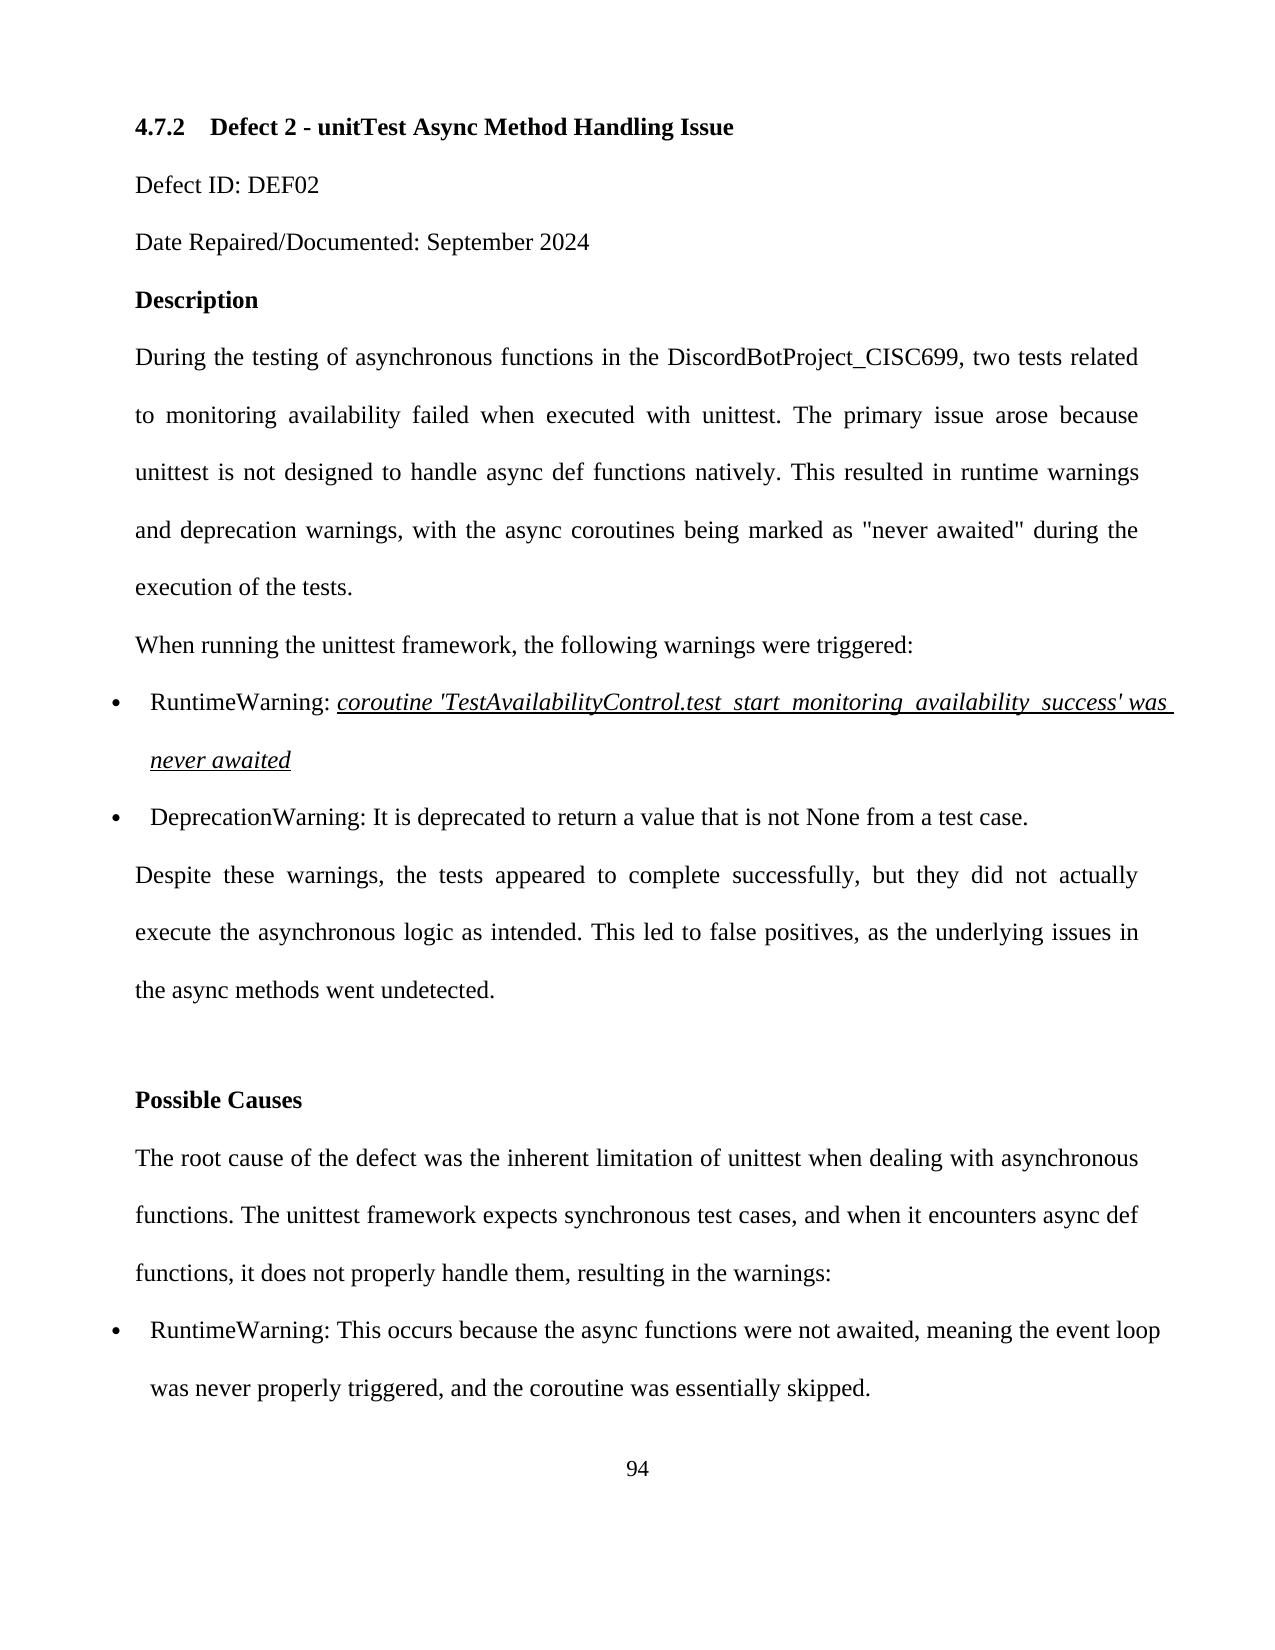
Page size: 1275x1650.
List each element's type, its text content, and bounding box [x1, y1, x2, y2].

text The root cause of the defect was the inherent limitation of unittest when dealing with asynchronous functions. The unittest framework expects synchronous test cases, and when it encounters async def functions, it does not properly handle them, resulting in the warnings: [135, 1143, 1140, 1286]
subtitle Possible Causes [135, 1085, 1140, 1114]
list DeprecationWarning: It is deprecated to return a value that is not None from a test case. [112, 802, 1200, 831]
list RuntimeWarning: coroutine 'TestAvailabilityControl.test_start_monitoring_availability_success' was never awaited [112, 687, 1200, 774]
subtitle Description [135, 285, 1140, 314]
list RuntimeWarning: This occurs because the async functions were not awaited, meaning the event loop was never properly triggered, and the coroutine was essentially skipped. [112, 1315, 1200, 1401]
text When running the unittest framework, the following warnings were triggered: [135, 630, 1140, 659]
text During the testing of asynchronous functions in the DiscordBotProject_CISC699, two tests related to monitoring availability failed when executed with unittest. The primary issue arose because unittest is not designed to handle async def functions natively. This resulted in runtime warnings and deprecation warnings, with the async coroutines being marked as "never awaited" during the execution of the tests. [135, 342, 1140, 601]
subtitle Defect 2 - unitTest Async Method Handling Issue [135, 112, 1200, 141]
text Date Repaired/Documented: September 2024 [135, 227, 1140, 256]
text Despite these warnings, the tests appeared to complete successfully, but they did not actually execute the asynchronous logic as intended. This led to false positives, as the underlying issues in the async methods went undetected. [135, 860, 1140, 1004]
text Defect ID: DEF02 [135, 170, 1140, 199]
